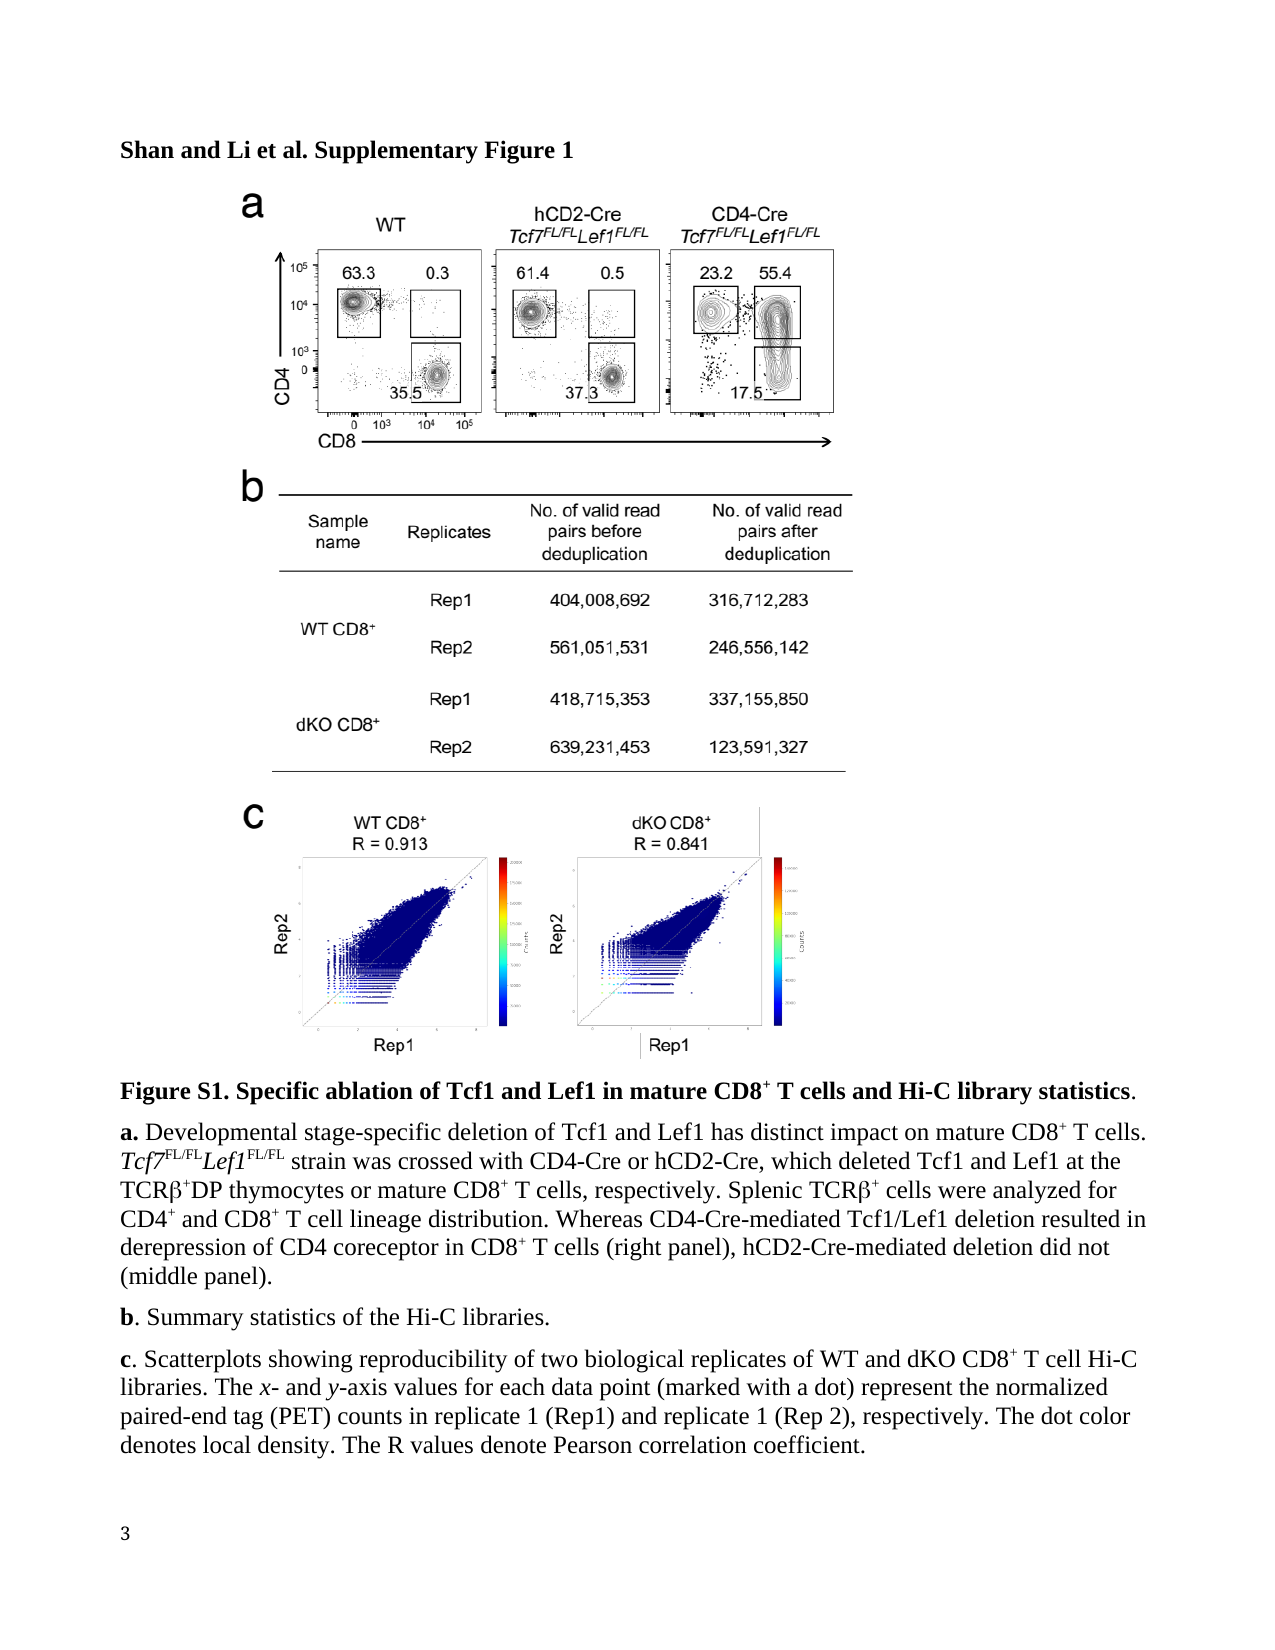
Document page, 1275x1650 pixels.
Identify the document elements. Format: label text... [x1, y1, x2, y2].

text a. Developmental stage-specific deletion of Tcf1 and Lef1 has distinct impact on mature CD8+ T cells. Tcf7FL/FLLef1FL/FL strain was crossed with CD4-Cre or hCD2-Cre, which deleted Tcf1 and Lef1 at the TCRb+DP thymocytes or mature CD8+ T cells, respectively. Splenic TCRb+ cells were analyzed for CD4+ and CD8+ T cell lineage distribution. Whereas CD4-Cre-mediated Tcf1/Lef1 deletion resulted in derepression of CD4 coreceptor in CD8+ T cells (right panel), hCD2-Cre-mediated deletion did not (middle panel). [120, 1117, 1162, 1290]
text c. Scatterplots showing reproducibility of two biological replicates of WT and dKO CD8+ T cell Hi-C libraries. The x- and y-axis values for each data point (marked with a dot) represent the normalized paired-end tag (PET) counts in replicate 1 (Rep1) and replicate 1 (Rep 2), respectively. The dot color denotes local density. The R values denote Pearson correlation coefficient. [120, 1344, 1162, 1459]
text Shan and Li et al. Supplementary Figure 1 [120, 135, 1162, 164]
text b. Summary statistics of the Hi-C libraries. [120, 1302, 1162, 1331]
text Figure S1. Specific ablation of Tcf1 and Lef1 in mature CD8+ T cells and Hi-C library statistics. [120, 1076, 1162, 1105]
